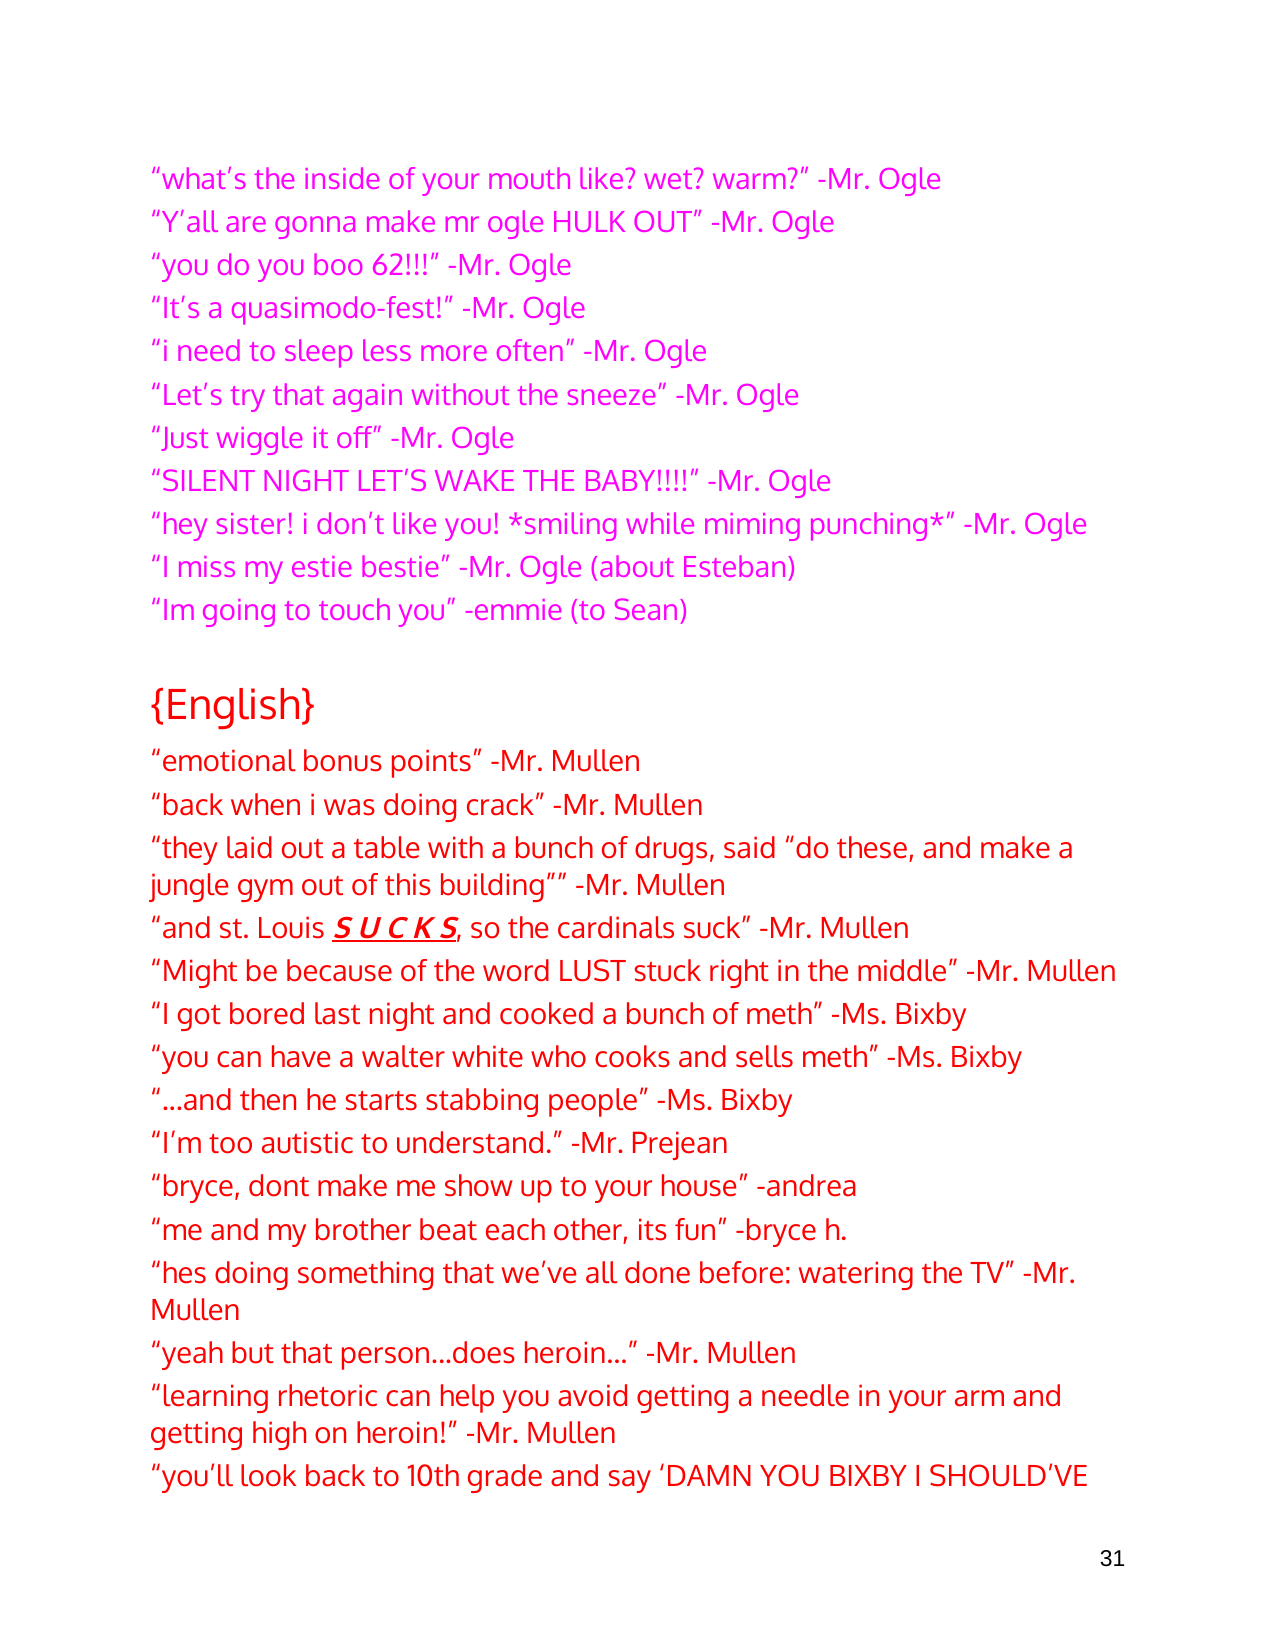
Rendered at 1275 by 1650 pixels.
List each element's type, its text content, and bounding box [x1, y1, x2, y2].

text “hey sister! i don’t like you! *smiling while miming punching*” -Mr. Ogle [150, 504, 1125, 541]
text “yeah but that person...does heroin...” -Mr. Mullen [150, 1333, 1125, 1370]
text “emotional bonus points” -Mr. Mullen [150, 742, 1125, 779]
text “Let’s try that again without the sneeze” -Mr. Ogle [150, 375, 1125, 412]
text “Just wiggle it off” -Mr. Ogle [150, 418, 1125, 455]
text “I got bored last night and cooked a bunch of meth” -Ms. Bixby [150, 994, 1125, 1031]
text “they laid out a table with a bunch of drugs, said “do these, and make a jungle gym out of this building”” -Mr. Mullen [150, 828, 1125, 902]
text “It’s a quasimodo-fest!” -Mr. Ogle [150, 289, 1125, 326]
text “I’m too autistic to understand.” -Mr. Prejean [150, 1124, 1125, 1161]
text “i need to sleep less more often” -Mr. Ogle [150, 332, 1125, 369]
text “...and then he starts stabbing people” -Ms. Bixby [150, 1081, 1125, 1117]
text “you can have a walter white who cooks and sells meth” -Ms. Bixby [150, 1037, 1125, 1074]
text “me and my brother beat each other, its fun” -bryce h. [150, 1210, 1125, 1247]
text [150, 1456, 1125, 1493]
text “what’s the inside of your mouth like? wet? warm?” -Mr. Ogle [150, 159, 1125, 196]
text “I miss my estie bestie” -Mr. Ogle (about Esteban) [150, 547, 1125, 584]
text “you do you boo 62!!!” -Mr. Ogle [150, 246, 1125, 282]
text “back when i was doing crack” -Mr. Mullen [150, 785, 1125, 822]
text “SILENT NIGHT LET’S WAKE THE BABY!!!!” -Mr. Ogle [150, 461, 1125, 498]
text “bryce, dont make me show up to your house” -andrea [150, 1167, 1125, 1204]
text “hes doing something that we’ve all done before: watering the TV” -Mr. Mullen [150, 1253, 1125, 1327]
text “Im going to touch you” -emmie (to Sean) [150, 591, 1125, 627]
text “and st. Louis S U C K S, so the cardinals suck” -Mr. Mullen [150, 908, 1125, 945]
text “Y’all are gonna make mr ogle HULK OUT” -Mr. Ogle [150, 202, 1125, 239]
subtitle {English} [150, 677, 1125, 729]
text “Might be because of the word LUST stuck right in the middle” -Mr. Mullen [150, 951, 1125, 988]
text “learning rhetoric can help you avoid getting a needle in your arm and getting high on heroin!” -Mr. Mullen [150, 1376, 1125, 1450]
